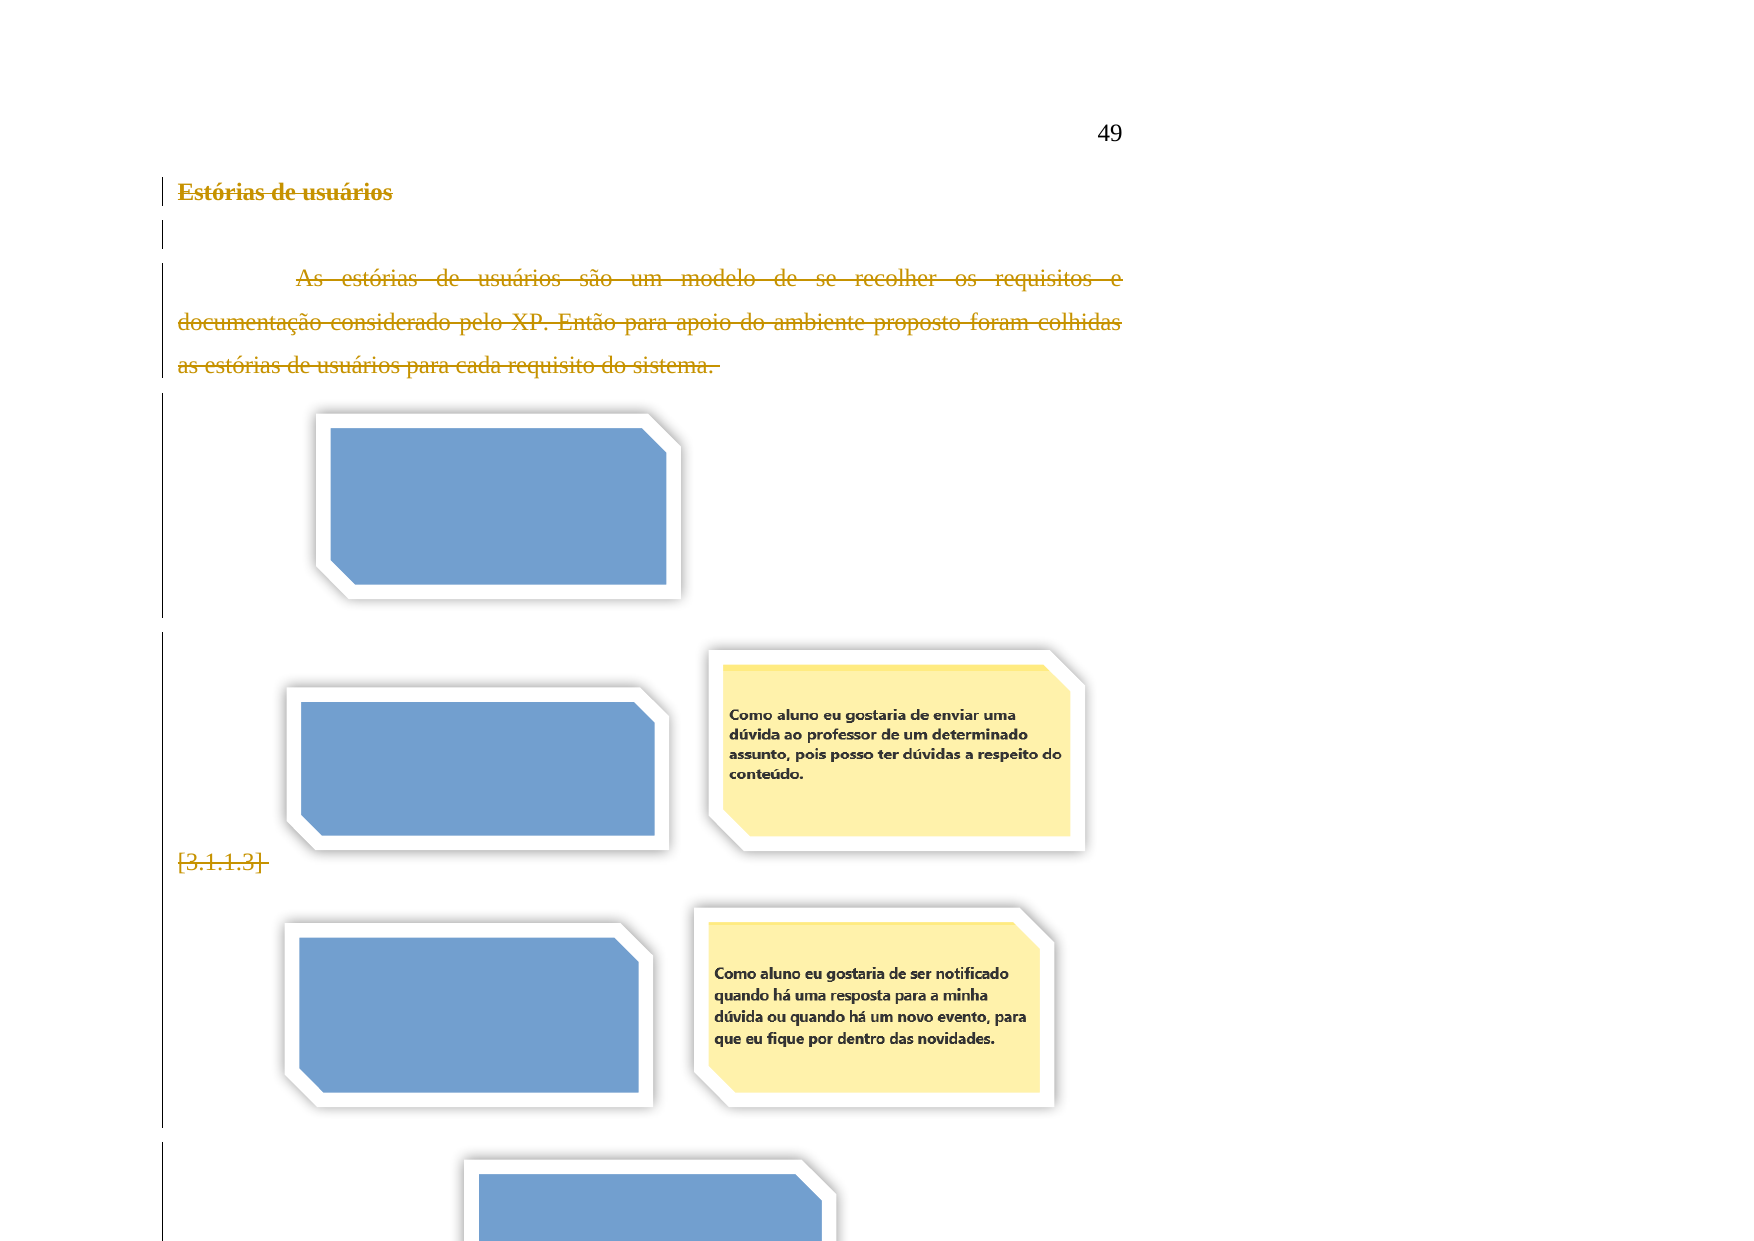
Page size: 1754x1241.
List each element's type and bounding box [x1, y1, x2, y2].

picture [724, 665, 1070, 836]
picture [709, 923, 1039, 1092]
picture [479, 1175, 821, 1241]
